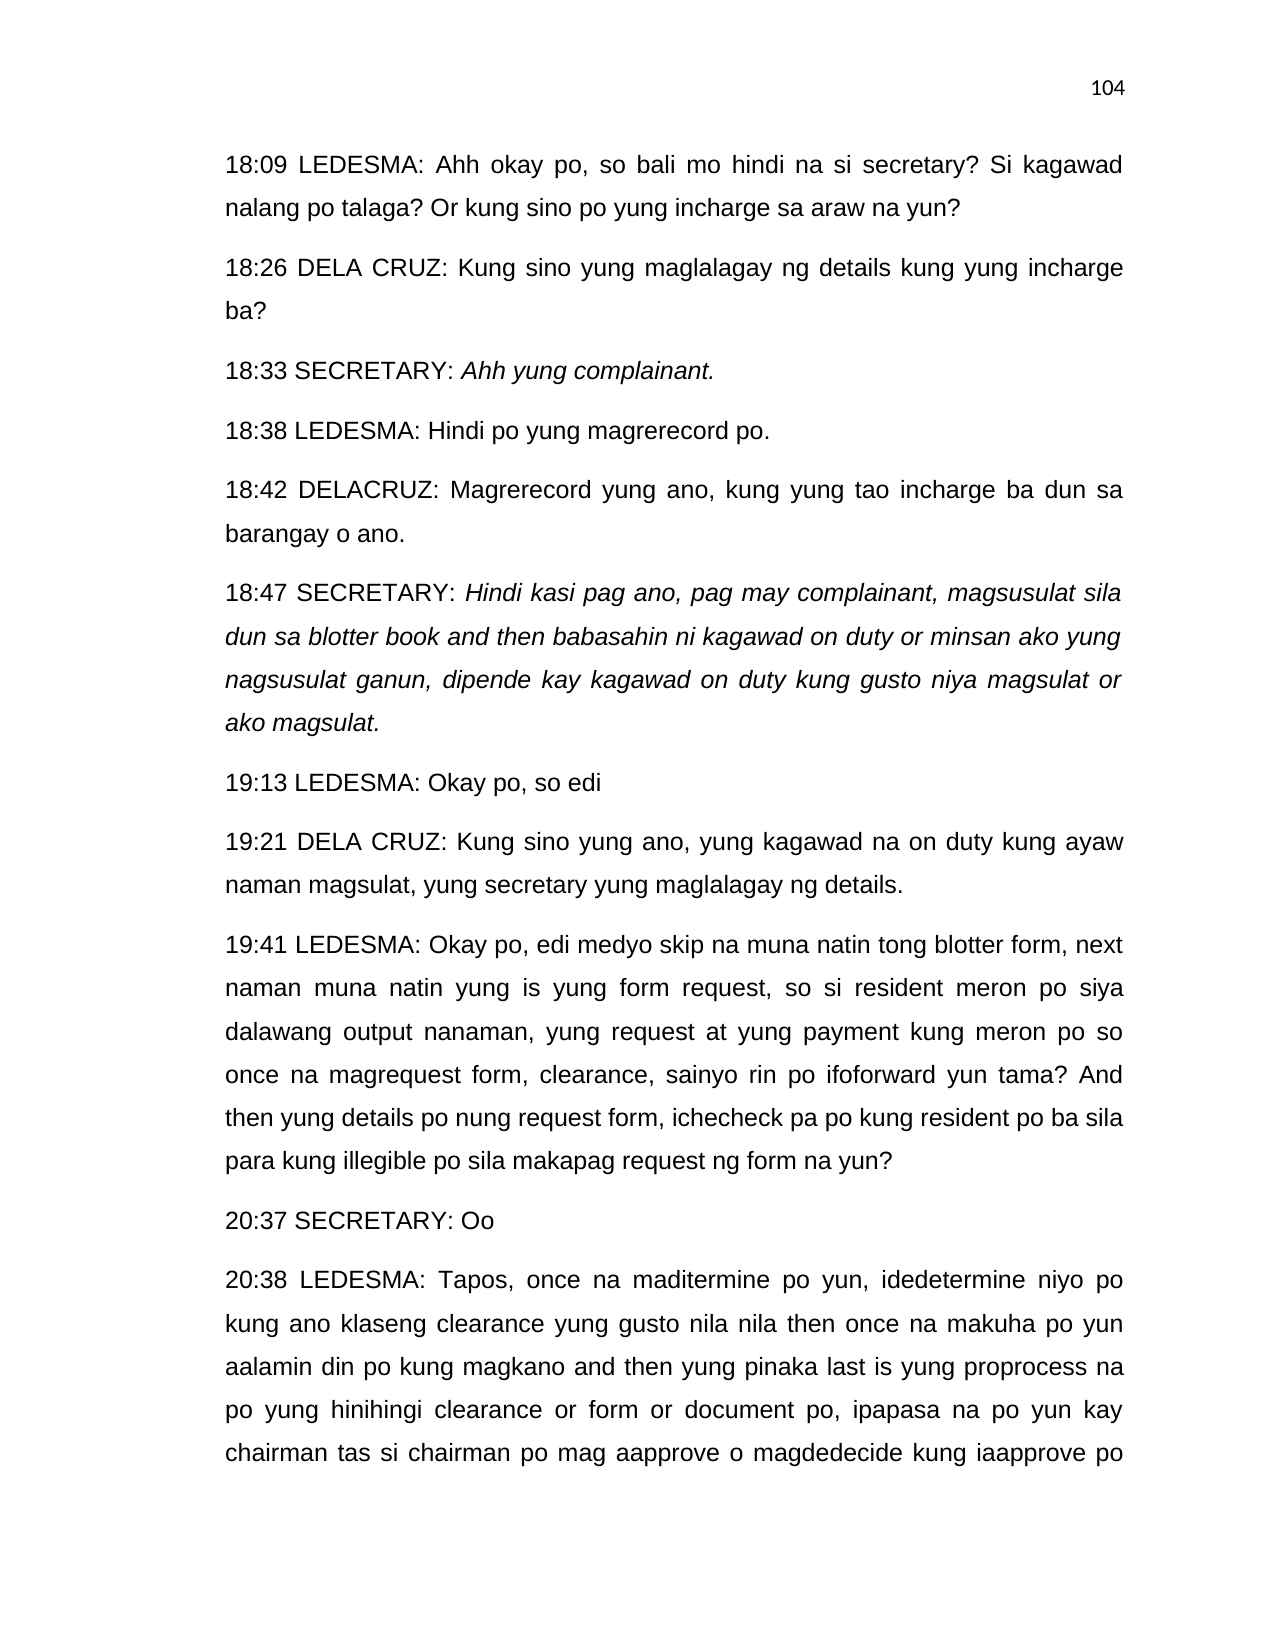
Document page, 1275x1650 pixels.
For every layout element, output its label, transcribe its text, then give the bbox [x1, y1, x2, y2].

text 19:21 DELA CRUZ: Kung sino yung ano, yung kagawad na on duty kung ayaw naman magsulat, yung secretary yung maglalagay ng details. [225, 827, 1125, 899]
text 18:38 LEDESMA: Hindi po yung magrerecord po. [225, 416, 1125, 444]
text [225, 1265, 1125, 1467]
text 19:41 LEDESMA: Okay po, edi medyo skip na muna natin tong blotter form, next naman muna natin yung is yung form request, so si resident meron po siya dalawang output nanaman, yung request at yung payment kung meron po so once na magrequest form, clearance, sainyo rin po ifoforward yun tama? And then yung details po nung request form, ichecheck pa po kung resident po ba sila para kung illegible po sila makapag request ng form na yun? [225, 930, 1125, 1174]
text 20:37 SECRETARY: Oo [225, 1206, 1125, 1234]
text 18:42 DELACRUZ: Magrerecord yung ano, kung yung tao incharge ba dun sa barangay o ano. [225, 475, 1125, 547]
text 19:13 LEDESMA: Okay po, so edi [225, 767, 1125, 796]
text 18:09 LEDESMA: Ahh okay po, so bali mo hindi na si secretary? Si kagawad nalang po talaga? Or kung sino po yung incharge sa araw na yun? [225, 150, 1125, 222]
text 18:26 DELA CRUZ: Kung sino yung maglalagay ng details kung yung incharge ba? [225, 253, 1125, 325]
text 18:33 SECRETARY: Ahh yung complainant. [225, 356, 1125, 384]
text 18:47 SECRETARY: Hindi kasi pag ano, pag may complainant, magsusulat sila dun sa blotter book and then babasahin ni kagawad on duty or minsan ako yung nagsusulat ganun, dipende kay kagawad on duty kung gusto niya magsulat or ako magsulat. [225, 578, 1125, 736]
